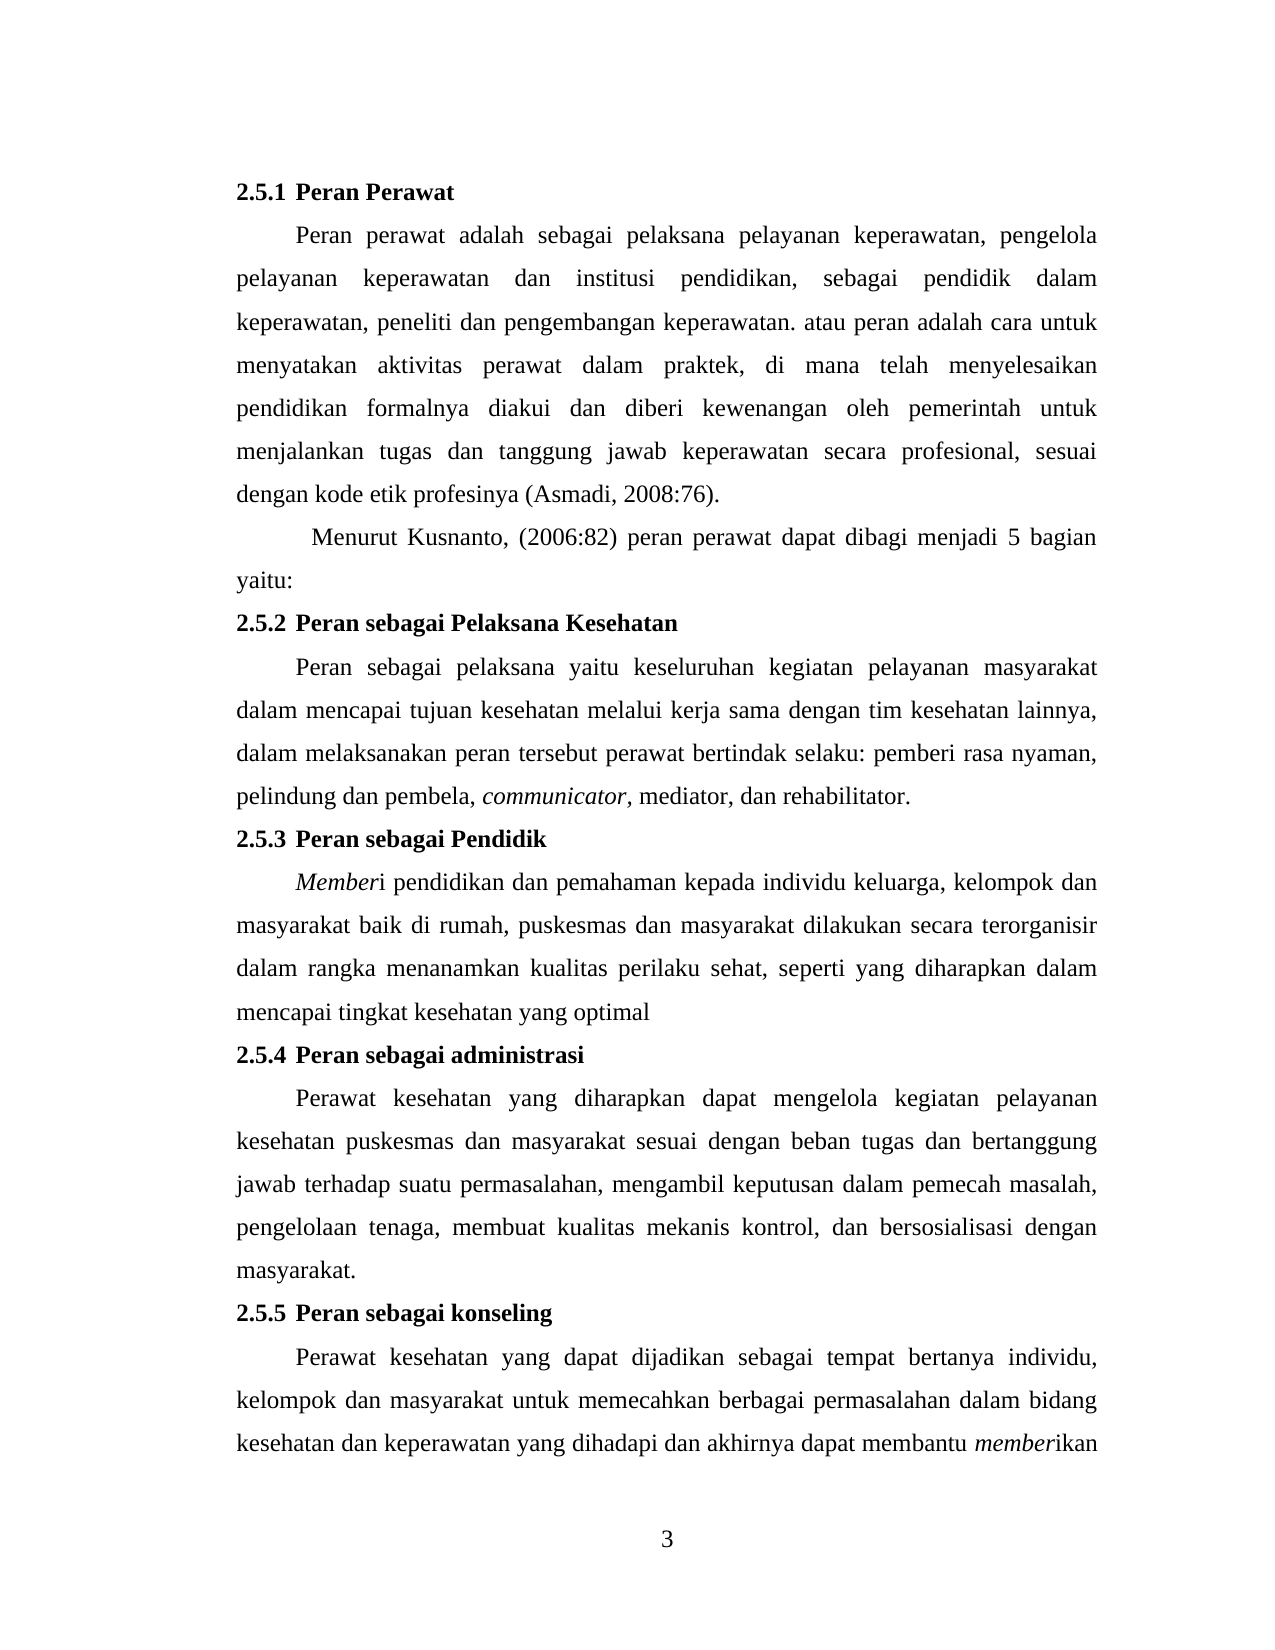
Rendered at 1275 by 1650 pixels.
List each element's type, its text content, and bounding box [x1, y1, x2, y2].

subtitle Peran sebagai administrasi [236, 1040, 1098, 1068]
text Peran perawat adalah sebagai pelaksana pelayanan keperawatan, pengelola pelayanan keperawatan dan institusi pendidikan, sebagai pendidik dalam keperawatan, peneliti dan pengembangan keperawatan. atau peran adalah cara untuk menyatakan aktivitas perawat dalam praktek, di mana telah menyelesaikan pendidikan formalnya diakui dan diberi kewenangan oleh pemerintah untuk menjalankan tugas dan tanggung jawab keperawatan secara profesional, sesuai dengan kode etik profesinya (Asmadi, 2008:76). [236, 220, 1098, 508]
text Peran sebagai pelaksana yaitu keseluruhan kegiatan pelayanan masyarakat dalam mencapai tujuan kesehatan melalui kerja sama dengan tim kesehatan lainnya, dalam melaksanakan peran tersebut perawat bertindak selaku: pemberi rasa nyaman, pelindung dan pembela, communicator, mediator, dan rehabilitator. [236, 652, 1098, 810]
subtitle Peran sebagai konseling [236, 1298, 1098, 1327]
subtitle Peran sebagai Pelaksana Kesehatan [236, 608, 1098, 637]
text Menurut Kusnanto, (2006:82) peran perawat dapat dibagi menjadi 5 bagian yaitu: [236, 522, 1098, 594]
subtitle Peran Perawat [236, 177, 1098, 206]
text Memberi pendidikan dan pemahaman kepada individu keluarga, kelompok dan masyarakat baik di rumah, puskesmas dan masyarakat dilakukan secara terorganisir dalam rangka menanamkan kualitas perilaku sehat, seperti yang diharapkan dalam mencapai tingkat kesehatan yang optimal [236, 867, 1098, 1025]
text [236, 1342, 1098, 1457]
text Perawat kesehatan yang diharapkan dapat mengelola kegiatan pelayanan kesehatan puskesmas dan masyarakat sesuai dengan beban tugas dan bertanggung jawab terhadap suatu permasalahan, mengambil keputusan dalam pemecah masalah, pengelolaan tenaga, membuat kualitas mekanis kontrol, dan bersosialisasi dengan masyarakat. [236, 1083, 1098, 1284]
subtitle Peran sebagai Pendidik [236, 824, 1098, 853]
